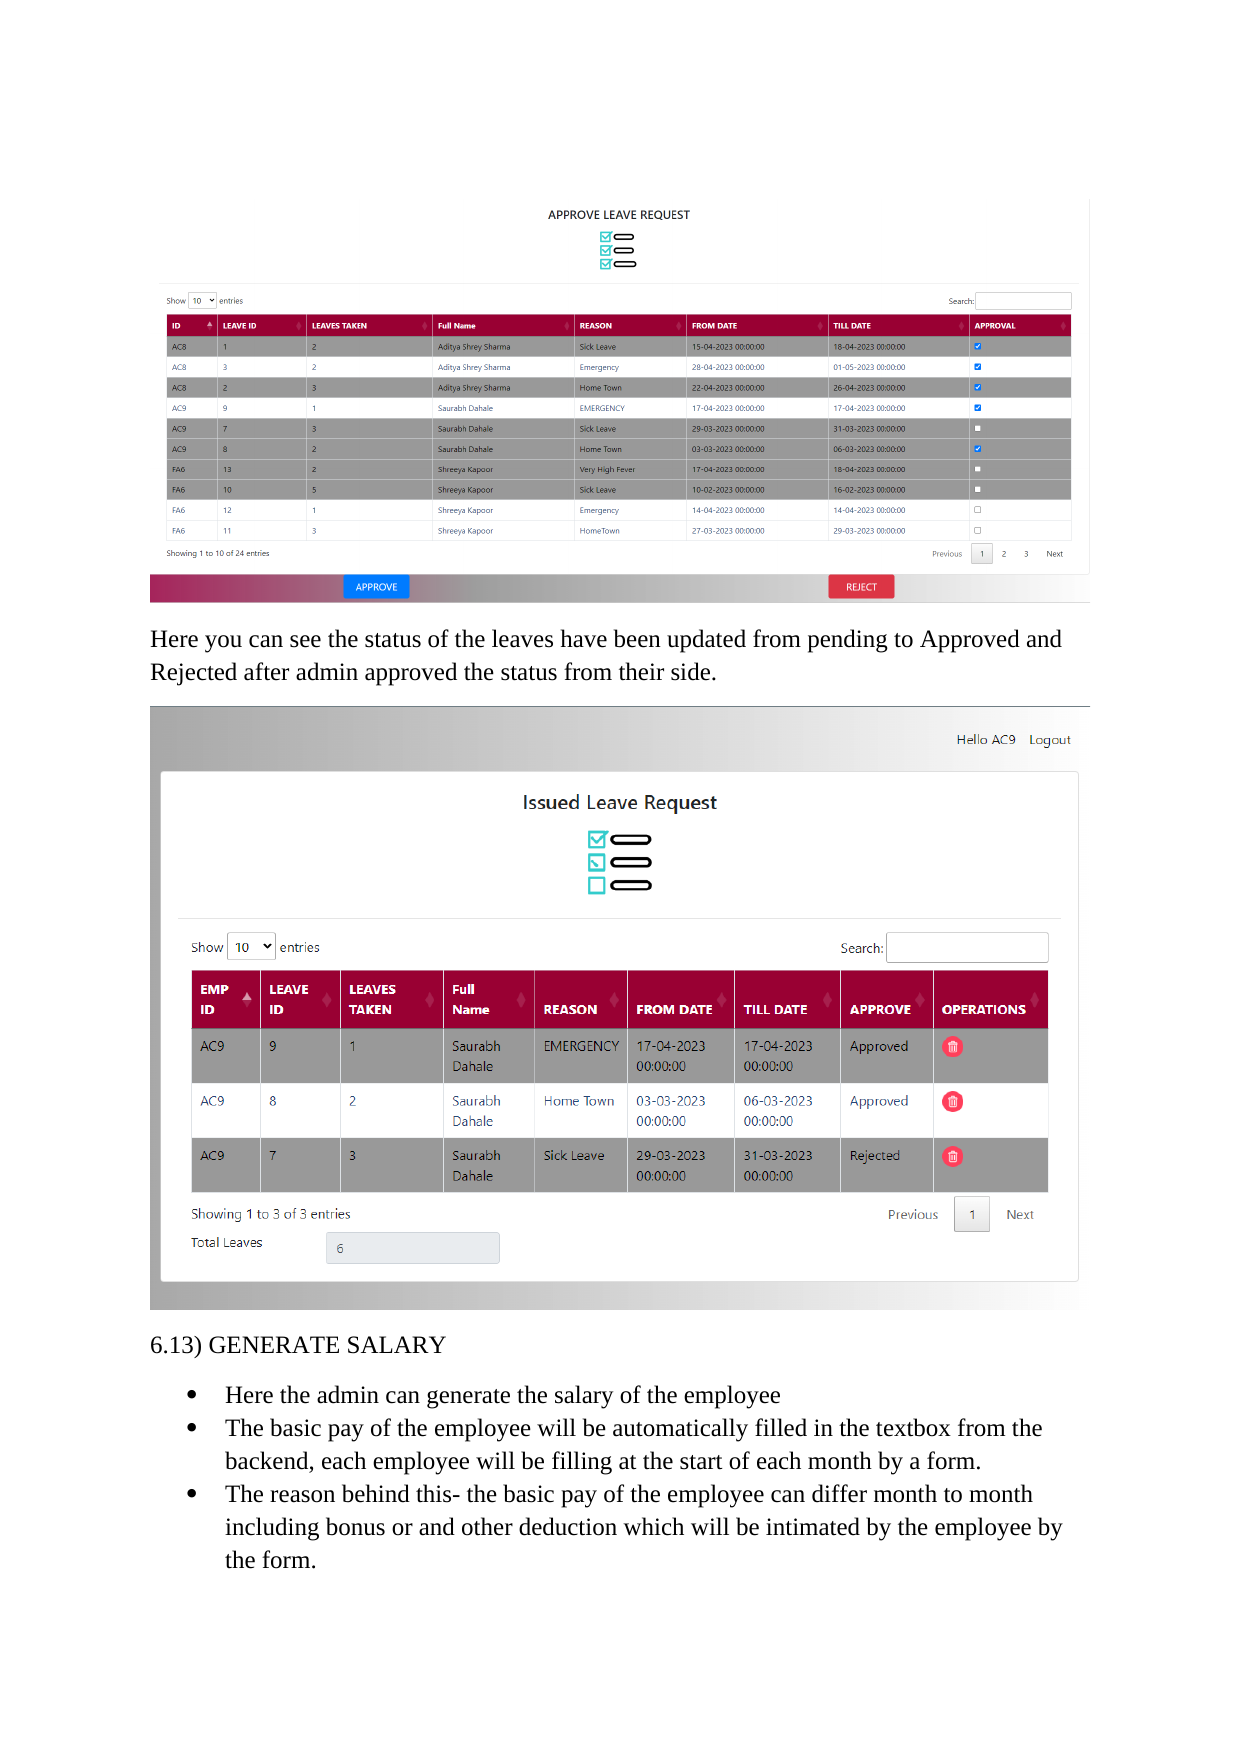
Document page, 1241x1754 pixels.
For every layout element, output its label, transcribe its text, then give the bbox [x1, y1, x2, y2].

list Here the admin can generate the salary of the employee [187, 1380, 1090, 1408]
text 6.13) GENERATE SALARY [150, 1330, 1090, 1359]
picture [150, 706, 1091, 1310]
picture [150, 199, 1091, 603]
text Here you can see the status of the leaves have been updated from pending to Approved and Rejected after admin approved the status from their side. [150, 624, 1090, 686]
list The basic pay of the employee will be automatically filled in the textbox from the backend, each employee will be filling at the start of each month by a form. [187, 1413, 1090, 1474]
list The reason behind this- the basic pay of the employee can differ month to month including bonus or and other deduction which will be intimated by the employee by the form. [187, 1479, 1090, 1573]
